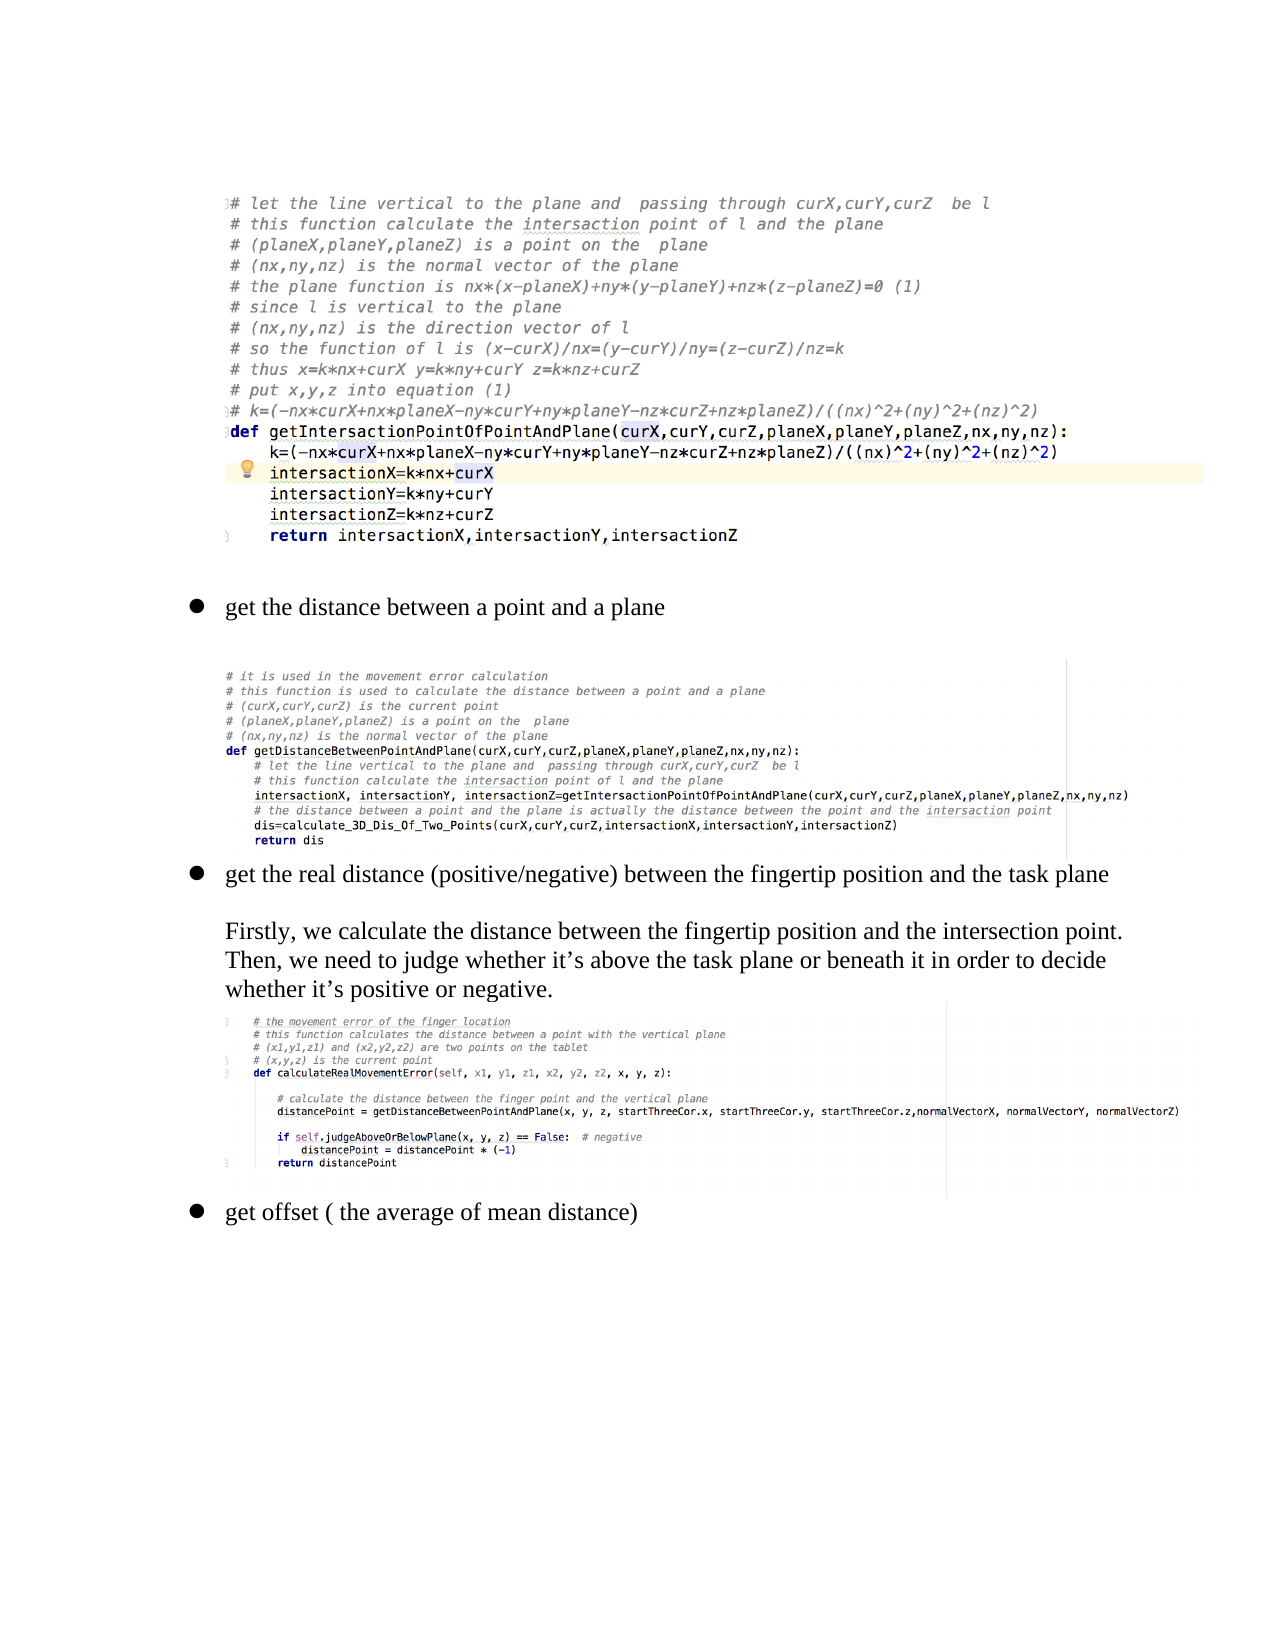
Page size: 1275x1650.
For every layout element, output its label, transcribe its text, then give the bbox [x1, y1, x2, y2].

picture [225, 1002, 1200, 1197]
list Firstly, we calculate the distance between the fingertip position and the intersection point. [225, 916, 1125, 945]
list get offset ( the average of mean distance) [187, 1197, 1125, 1226]
list Then, we need to judge whether it’s above the task plane or beneath it in order to decide whether it’s positive or negative. [225, 945, 1125, 1002]
list get the real distance (positive/negative) between the fingertip position and the task plane [187, 859, 1125, 887]
list get the distance between a point and a plane [187, 592, 1125, 621]
picture [225, 183, 1204, 554]
picture [225, 659, 1200, 859]
